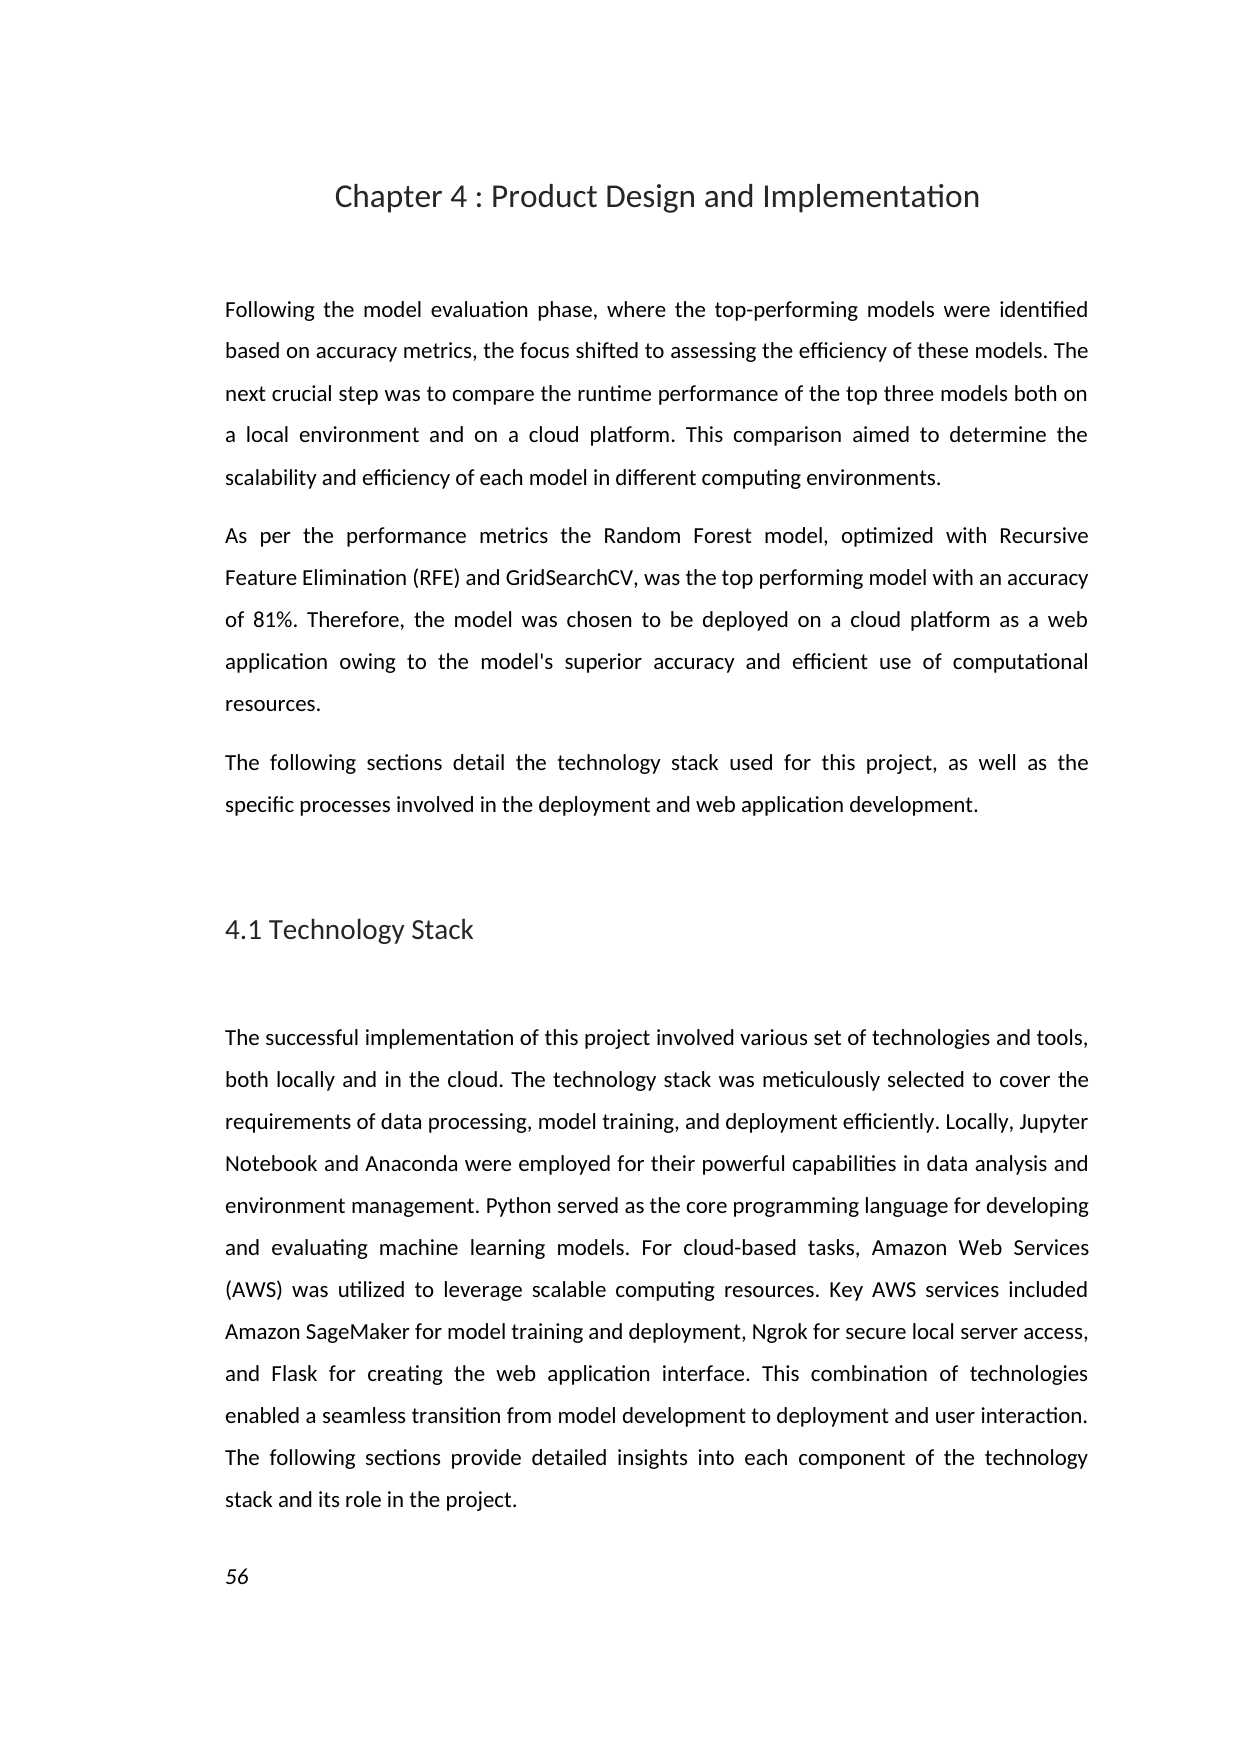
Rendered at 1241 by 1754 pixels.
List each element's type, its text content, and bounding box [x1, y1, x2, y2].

text Following the model evaluation phase, where the top-performing models were identified based on accuracy metrics, the focus shifted to assessing the efficiency of these models. The next crucial step was to compare the runtime performance of the top three models both on a local environment and on a cloud platform. This comparison aimed to determine the scalability and efficiency of each model in different computing environments. [225, 295, 1090, 491]
subtitle Chapter 4 : Product Design and Implementation [225, 175, 1090, 216]
text The following sections detail the technology stack used for this project, as well as the specific processes involved in the deployment and web application development. [225, 748, 1090, 818]
text The successful implementation of this project involved various set of technologies and tools, both locally and in the cloud. The technology stack was meticulously selected to cover the requirements of data processing, model training, and deployment efficiently. Locally, Jupyter Notebook and Anaconda were employed for their powerful capabilities in data analysis and environment management. Python served as the core programming language for developing and evaluating machine learning models. For cloud-based tasks, Amazon Web Services (AWS) was utilized to leverage scalable computing resources. Key AWS services included Amazon SageMaker for model training and deployment, Ngrok for secure local server access, and Flask for creating the web application interface. This combination of technologies enabled a seamless transition from model development to deployment and user interaction. The following sections provide detailed insights into each component of the technology stack and its role in the project. [225, 1023, 1090, 1513]
text As per the performance metrics the Random Forest model, optimized with Recursive Feature Elimination (RFE) and GridSearchCV, was the top performing model with an accuracy of 81%. Therefore, the model was chosen to be deployed on a cloud platform as a web application owing to the model's superior accuracy and efficient use of computational resources. [225, 521, 1090, 717]
subtitle 4.1 Technology Stack [225, 911, 1090, 947]
